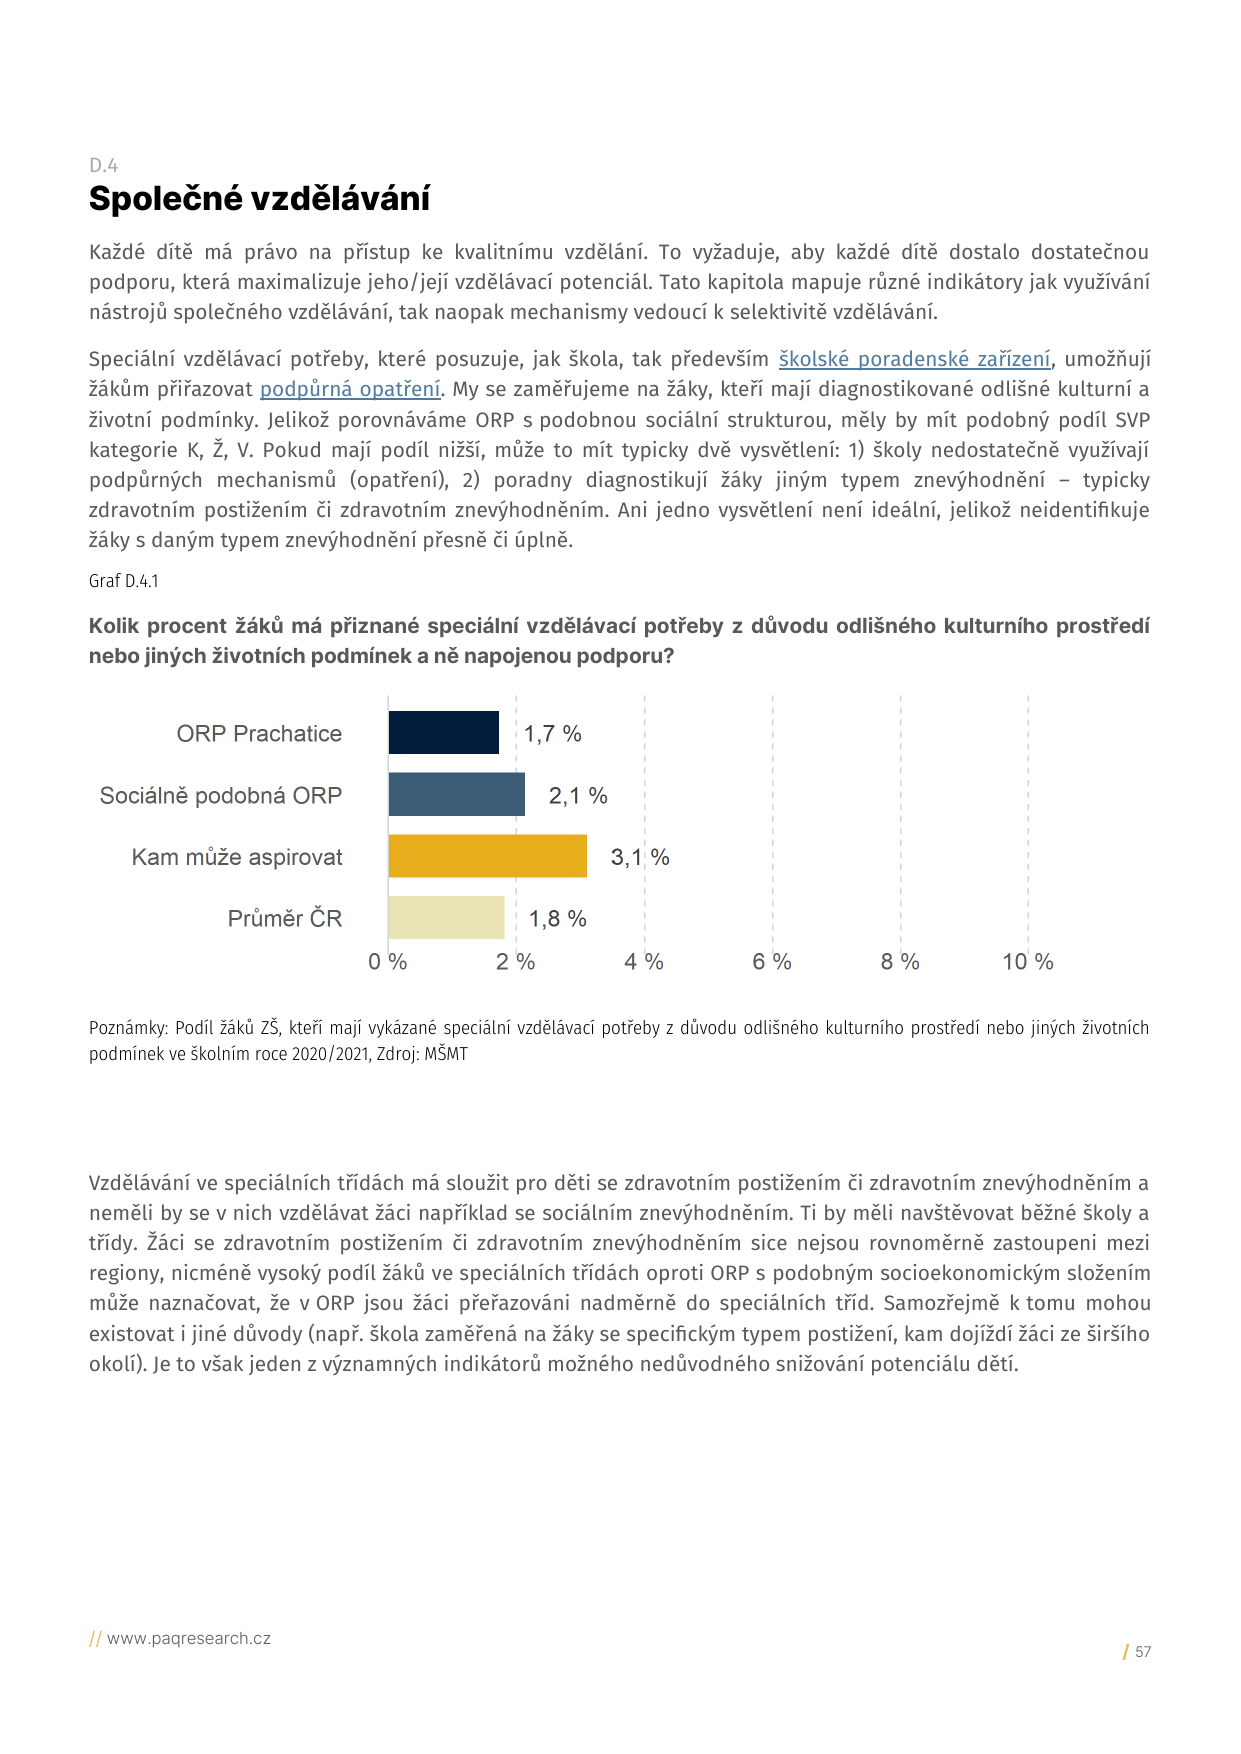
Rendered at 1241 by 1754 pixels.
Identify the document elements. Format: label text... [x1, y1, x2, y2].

subtitle Společné vzdělávání [89, 178, 1152, 218]
text Každé dítě má právo na přístup ke kvalitnímu vzdělání. To vyžaduje, aby každé dítě dostalo dostatečnou podporu, která maximalizuje jeho/její vzdělávací potenciál. Tato kapitola mapuje různé indikátory jak využívání nástrojů společného vzdělávání, tak naopak mechanismy vedoucí k selektivitě vzdělávání. [89, 235, 1152, 325]
text Poznámky: Podíl žáků ZŠ, kteří mají vykázané speciální vzdělávací potřeby z důvodu odlišného kulturního prostředí nebo jiných životních podmínek ve školním roce 2020/2021, Zdroj: MŠMT [89, 1017, 1152, 1065]
text D.4 [89, 148, 1152, 178]
text Kolik procent žáků má přiznané speciální vzdělávací potřeby z důvodu odlišného kulturního prostředí nebo jiných životních podmínek a ně napojenou podporu? [89, 608, 1152, 669]
picture [88, 668, 1139, 1001]
text Vzdělávání ve speciálních třídách má sloužit pro děti se zdravotním postižením či zdravotním znevýhodněním a neměli by se v nich vzdělávat žáci například se sociálním znevýhodněním. Ti by měli navštěvovat běžné školy a třídy. Žáci se zdravotním postižením či zdravotním znevýhodněním sice nejsou rovnoměrně zastoupeni mezi regiony, nicméně vysoký podíl žáků ve speciálních třídách oproti ORP s podobným socioekonomickým složením může naznačovat, že v ORP jsou žáci přeřazováni nadměrně do speciálních tříd. Samozřejmě k tomu mohou existovat i jiné důvody (např. škola zaměřená na žáky se specifickým typem postižení, kam dojíždí žáci ze širšího okolí). Je to však jeden z významných indikátorů možného nedůvodného snižování potenciálu dětí. [89, 1165, 1152, 1377]
text Graf D.4.1 [89, 570, 1152, 593]
text Speciální vzdělávací potřeby, které posuzuje, jak škola, tak především školské poradenské zařízení, umožňují žákům přiřazovat podpůrná opatření. My se zaměřujeme na žáky, kteří mají diagnostikované odlišné kulturní a životní podmínky. Jelikož porovnáváme ORP s podobnou sociální strukturou, měly by mít podobný podíl SVP kategorie K, Ž, V. Pokud mají podíl nižší, může to mít typicky dvě vysvětlení: 1) školy nedostatečně využívají podpůrných mechanismů (opatření), 2) poradny diagnostikují žáky jiným typem znevýhodnění – typicky zdravotním postižením či zdravotním znevýhodněním. Ani jedno vysvětlení není ideální, jelikož neidentifikuje žáky s daným typem znevýhodnění přesně či úplně. [89, 342, 1152, 553]
